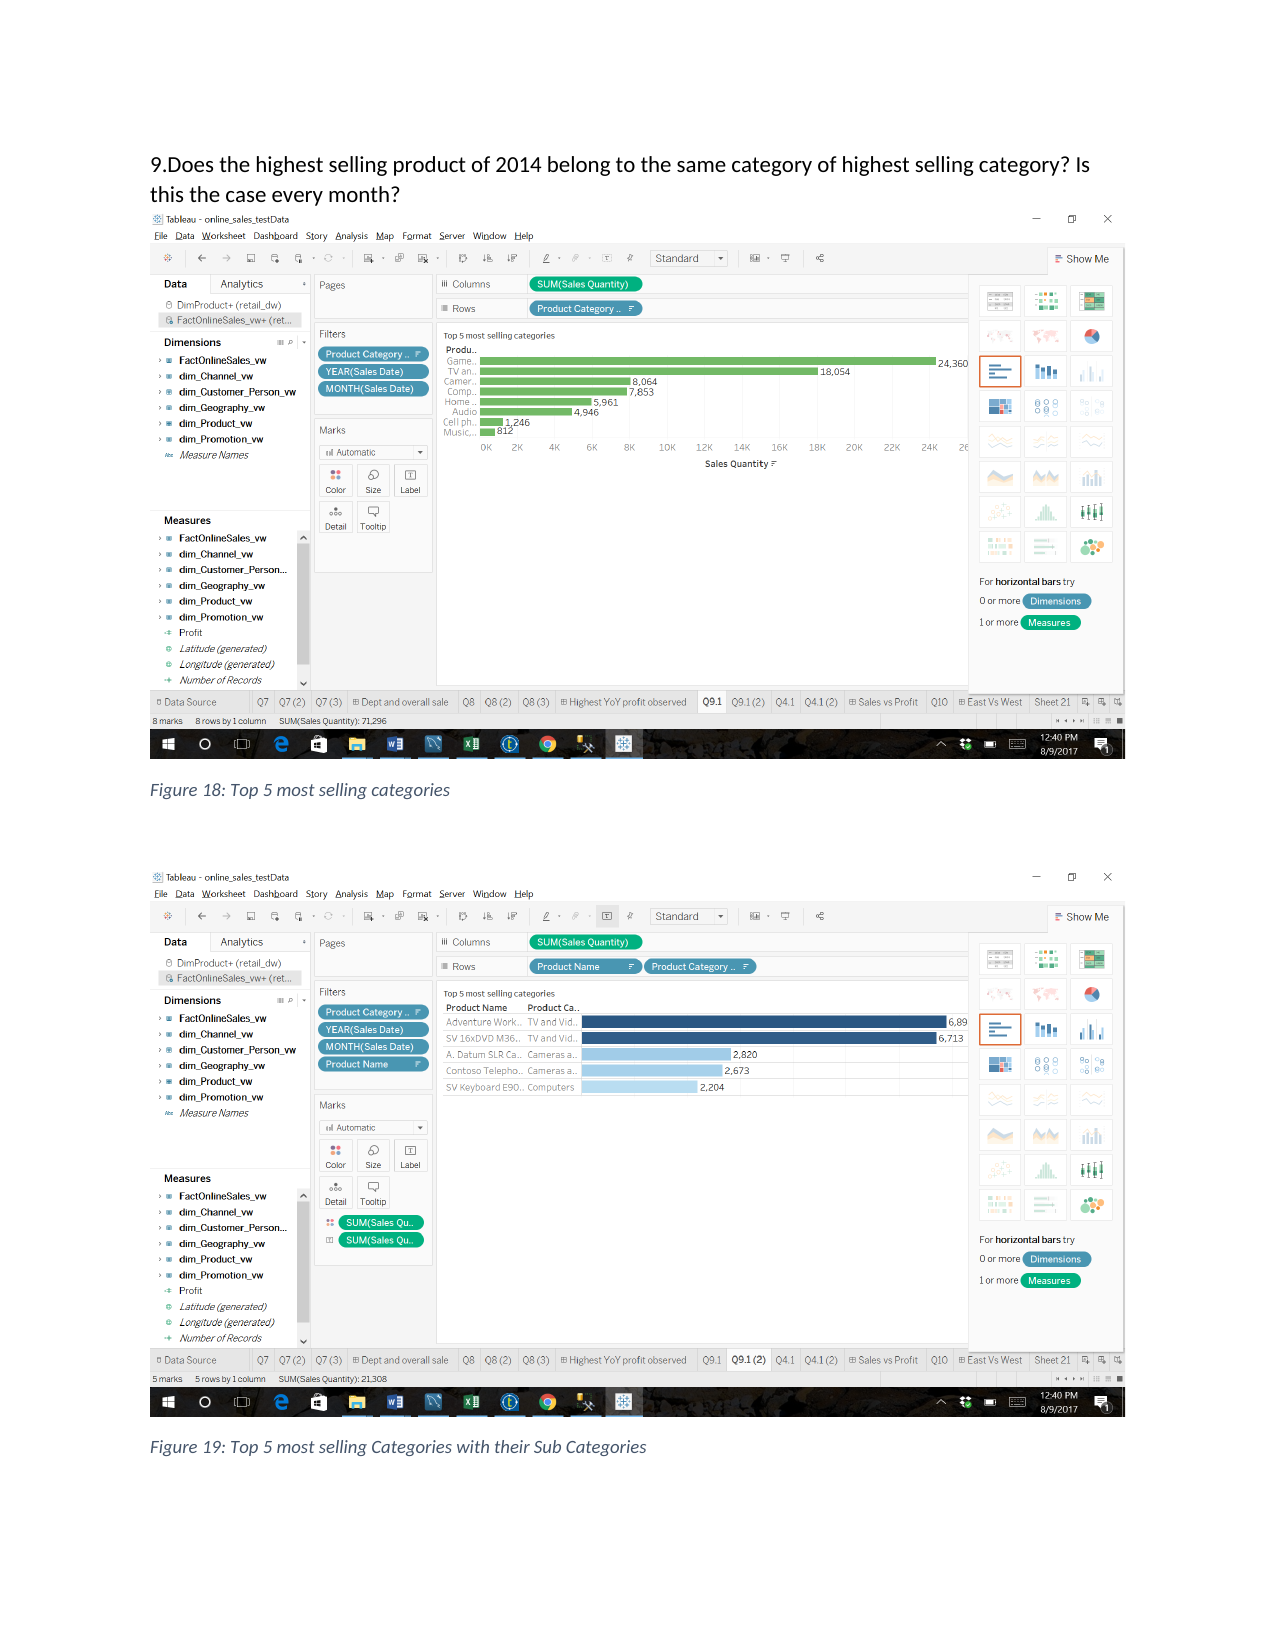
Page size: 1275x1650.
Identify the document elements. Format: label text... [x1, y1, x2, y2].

text 9.Does the highest selling product of 2014 belong to the same category of highest selling category? Is this the case every month? [150, 150, 1125, 210]
picture [150, 868, 1125, 1417]
picture [150, 210, 1125, 759]
